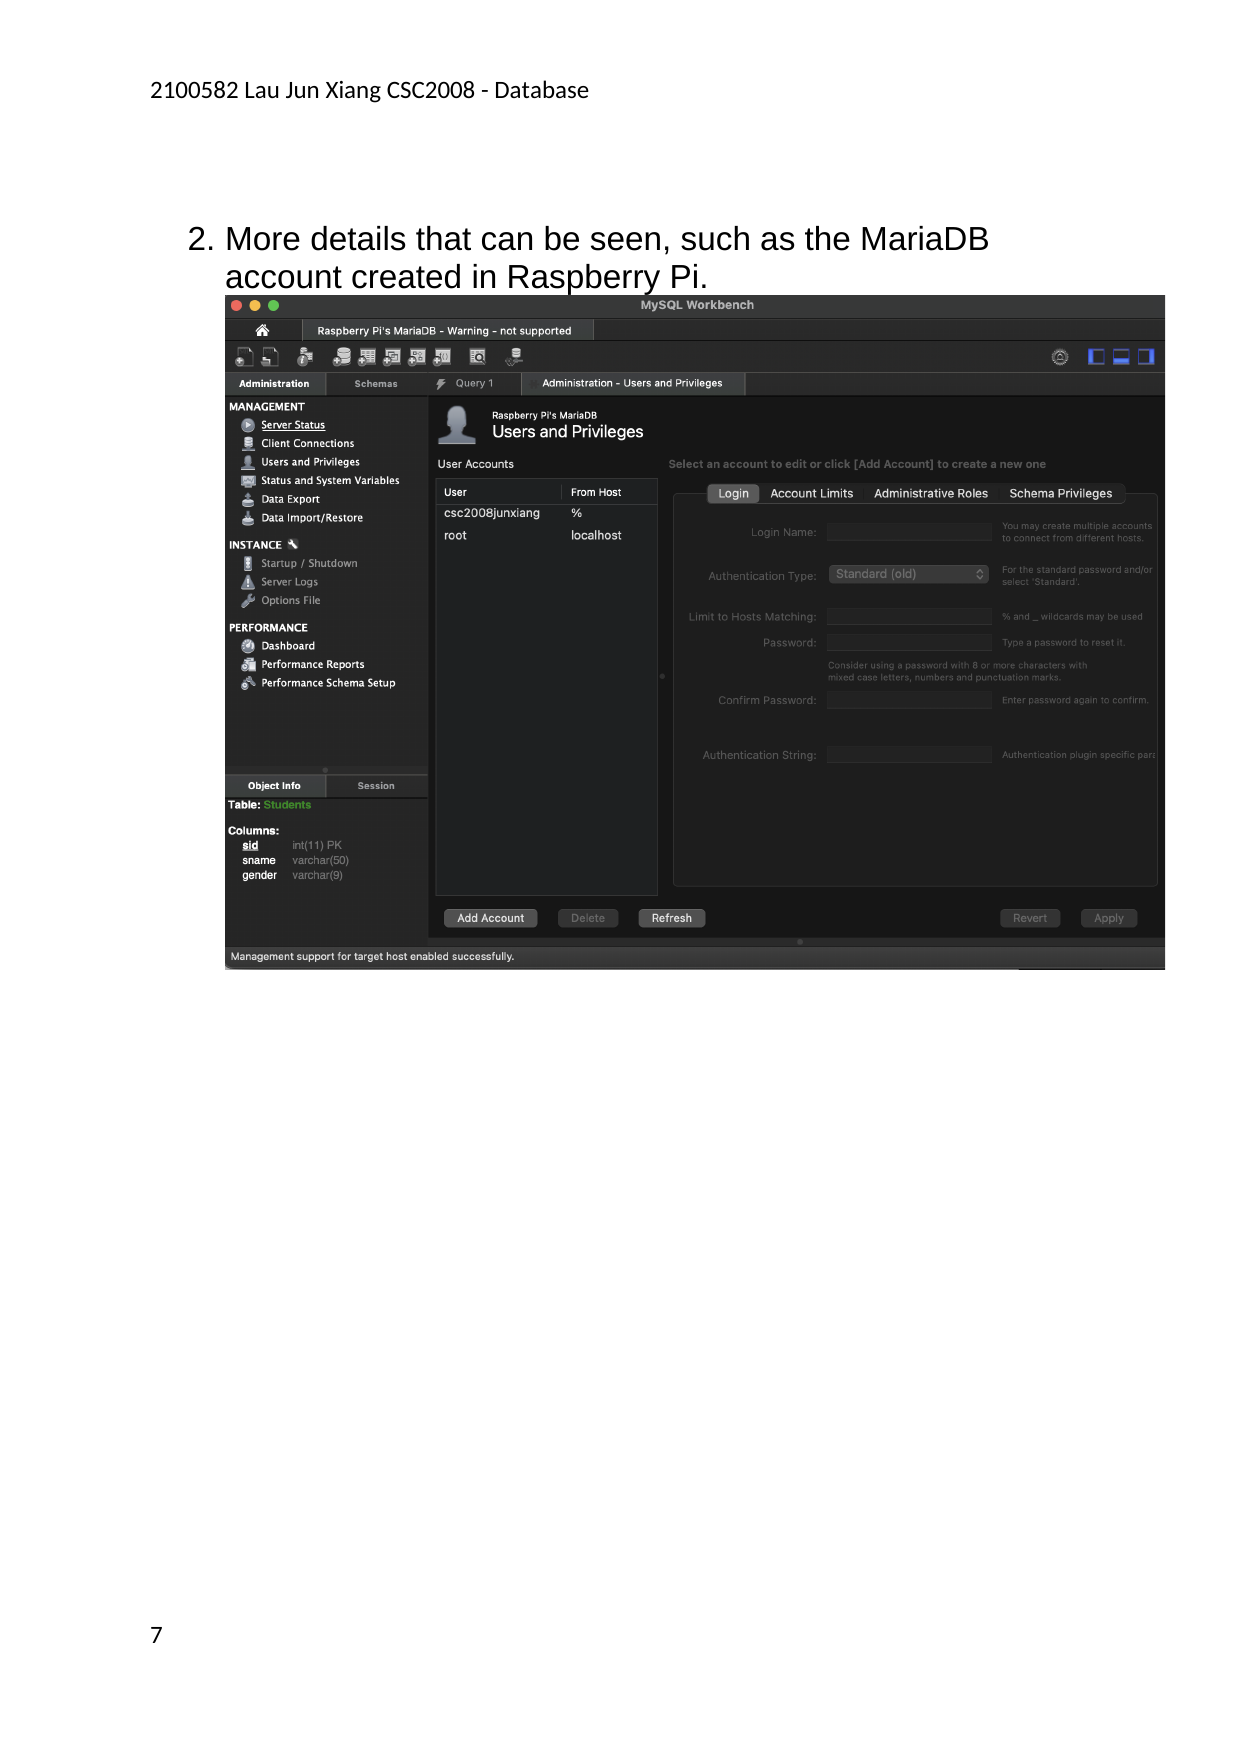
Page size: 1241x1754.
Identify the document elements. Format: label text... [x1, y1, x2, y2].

picture [225, 295, 1166, 970]
